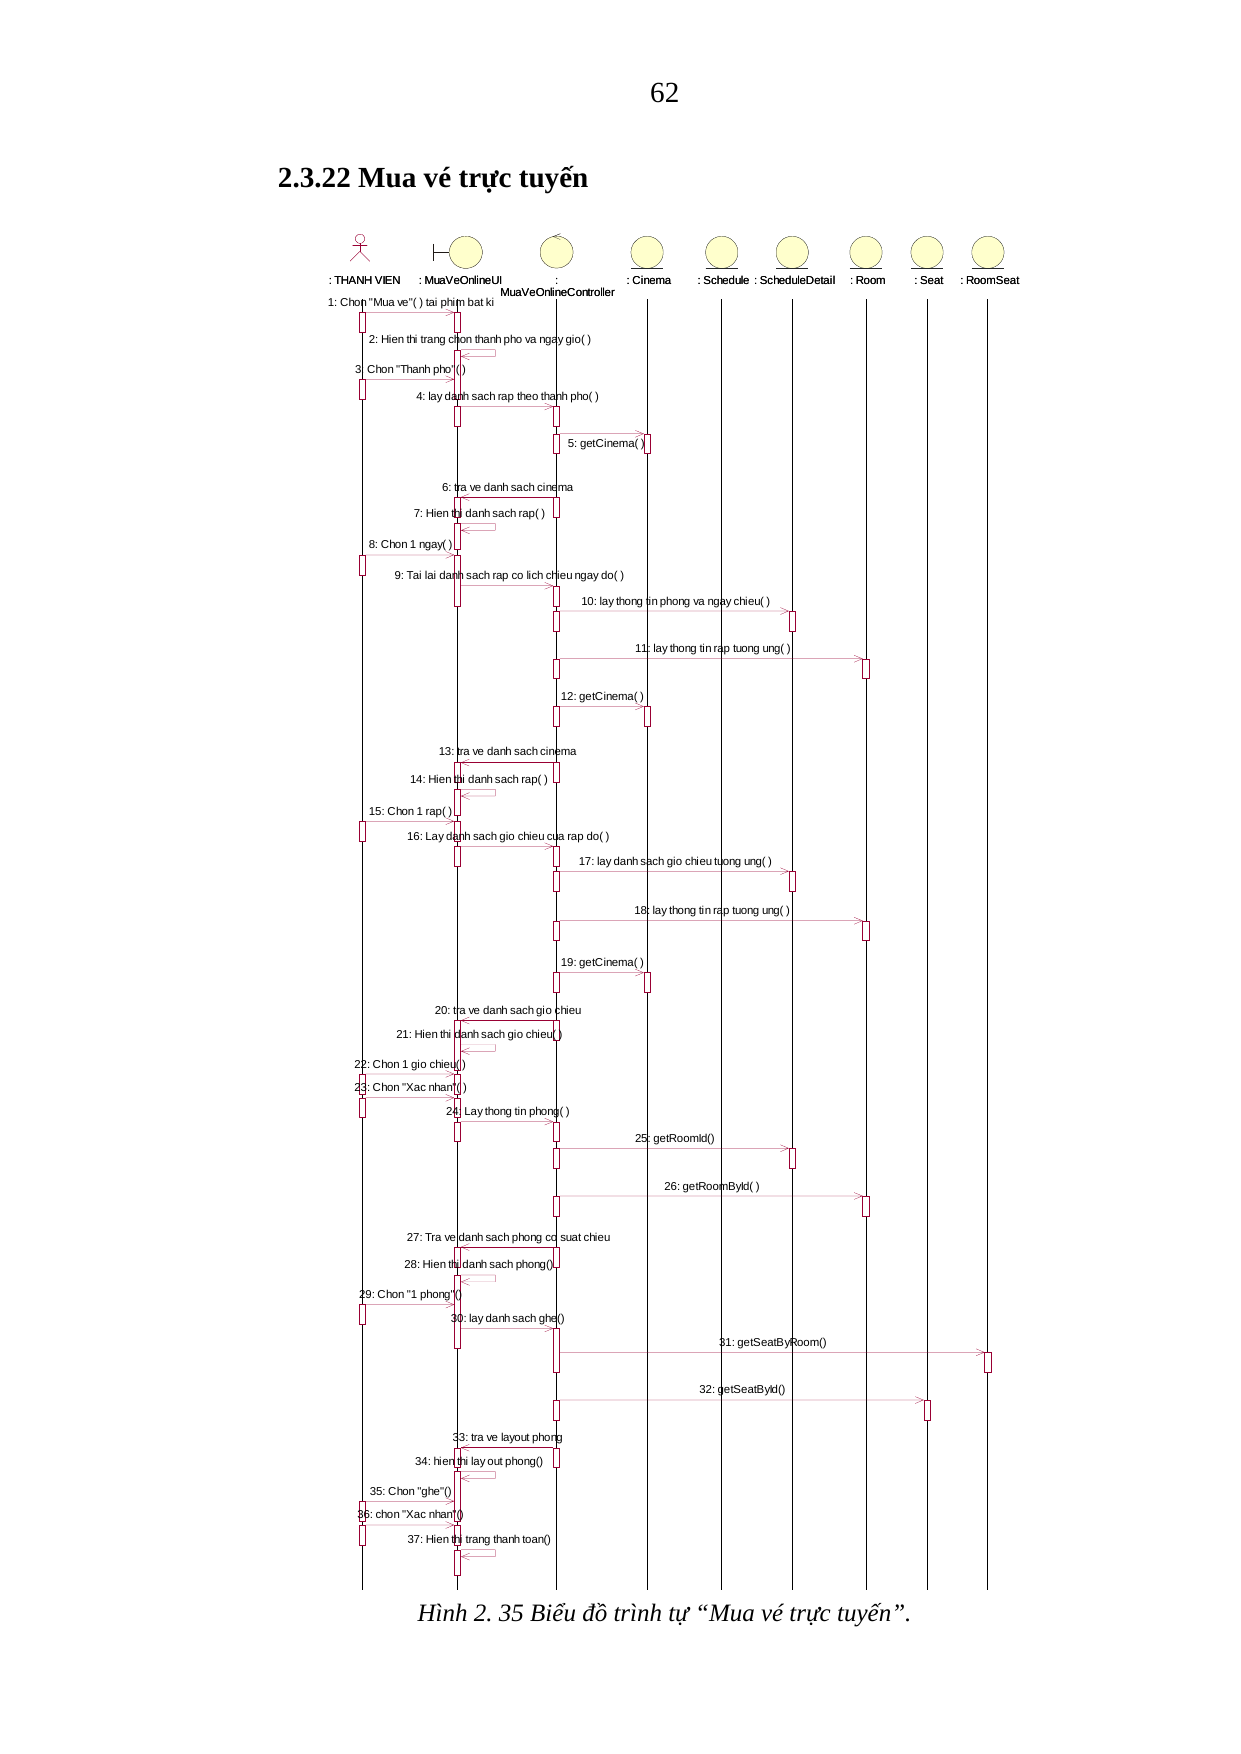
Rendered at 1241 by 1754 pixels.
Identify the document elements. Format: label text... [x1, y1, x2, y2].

subtitle 2.3.22 Mua vé trực tuyến [207, 160, 1122, 194]
